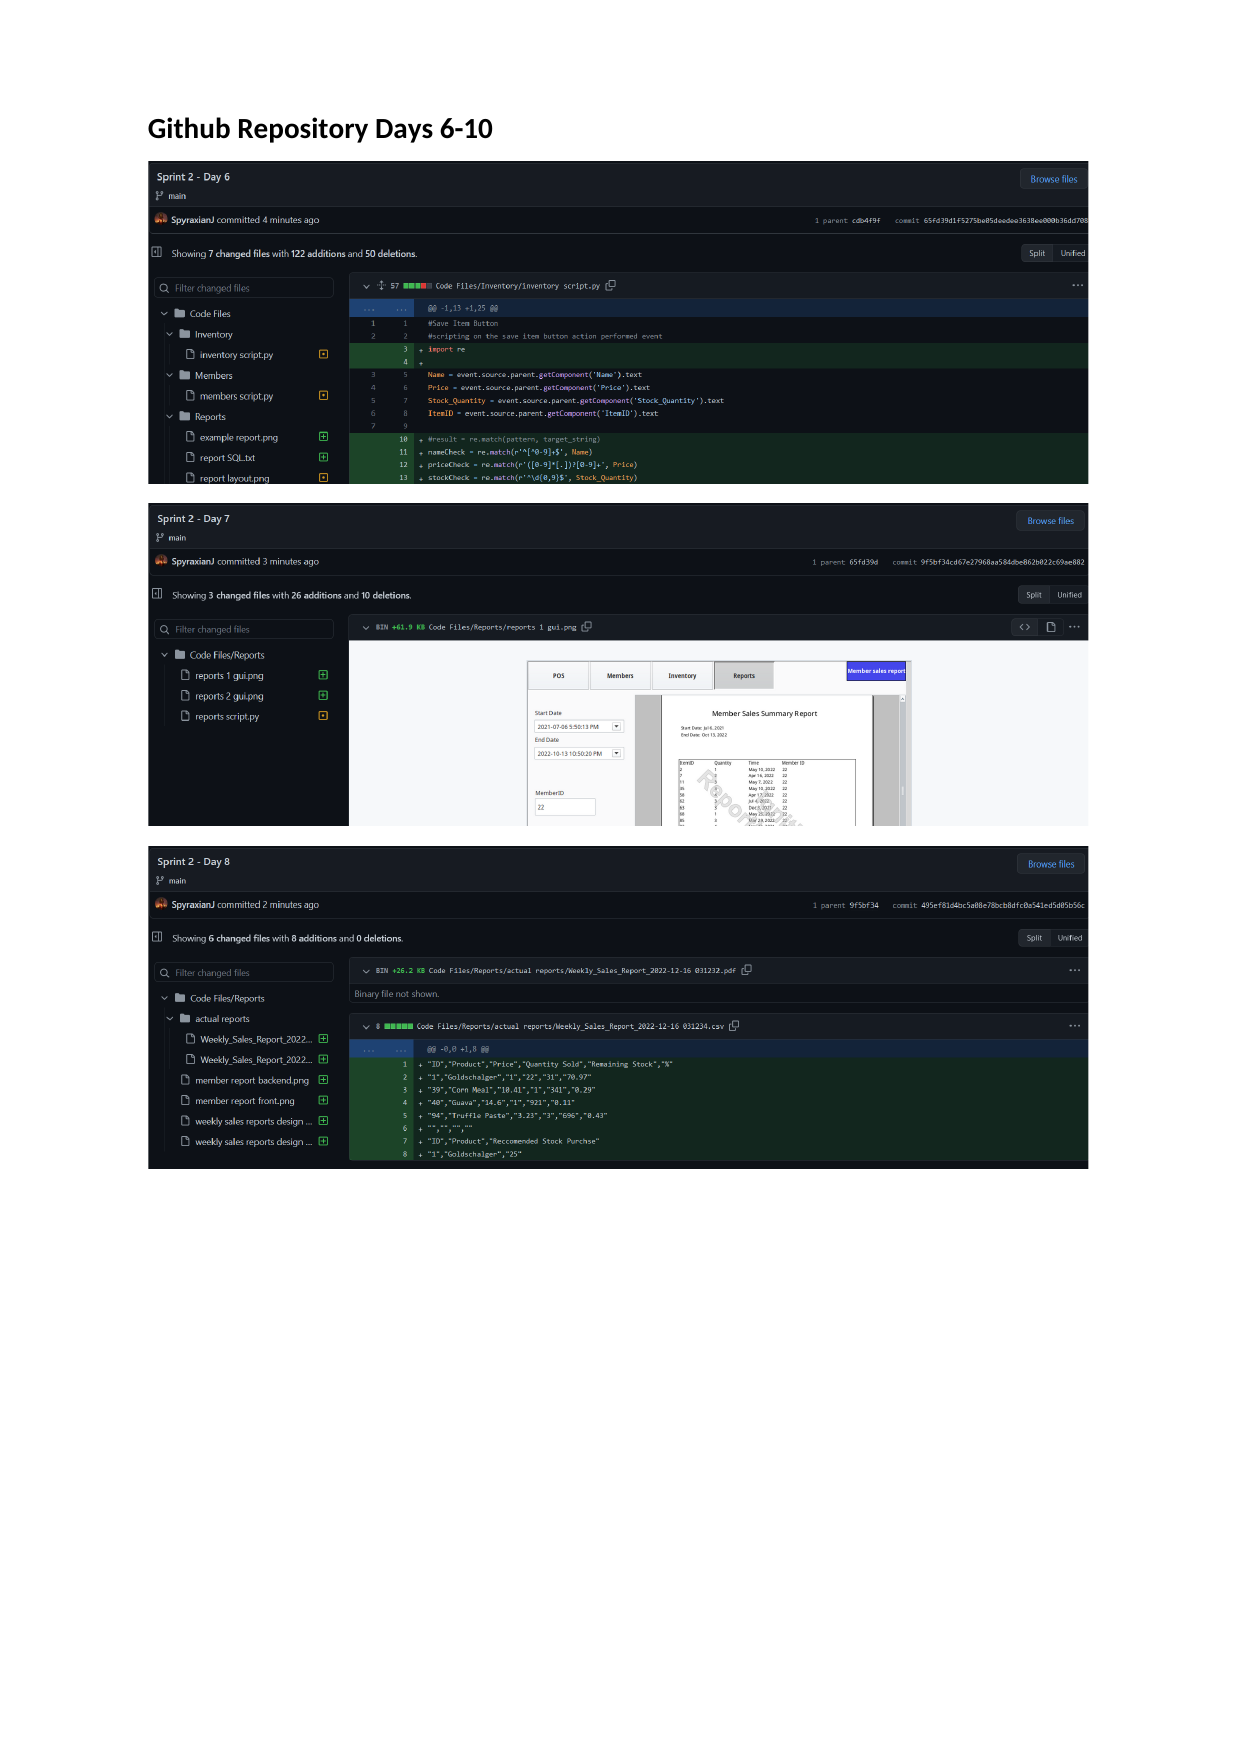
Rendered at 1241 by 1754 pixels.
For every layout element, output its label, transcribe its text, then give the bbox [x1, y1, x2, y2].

picture [147, 161, 1089, 483]
picture [147, 846, 1089, 1168]
text Github Repository Days 6-10 [148, 118, 1092, 143]
picture [147, 503, 1089, 826]
